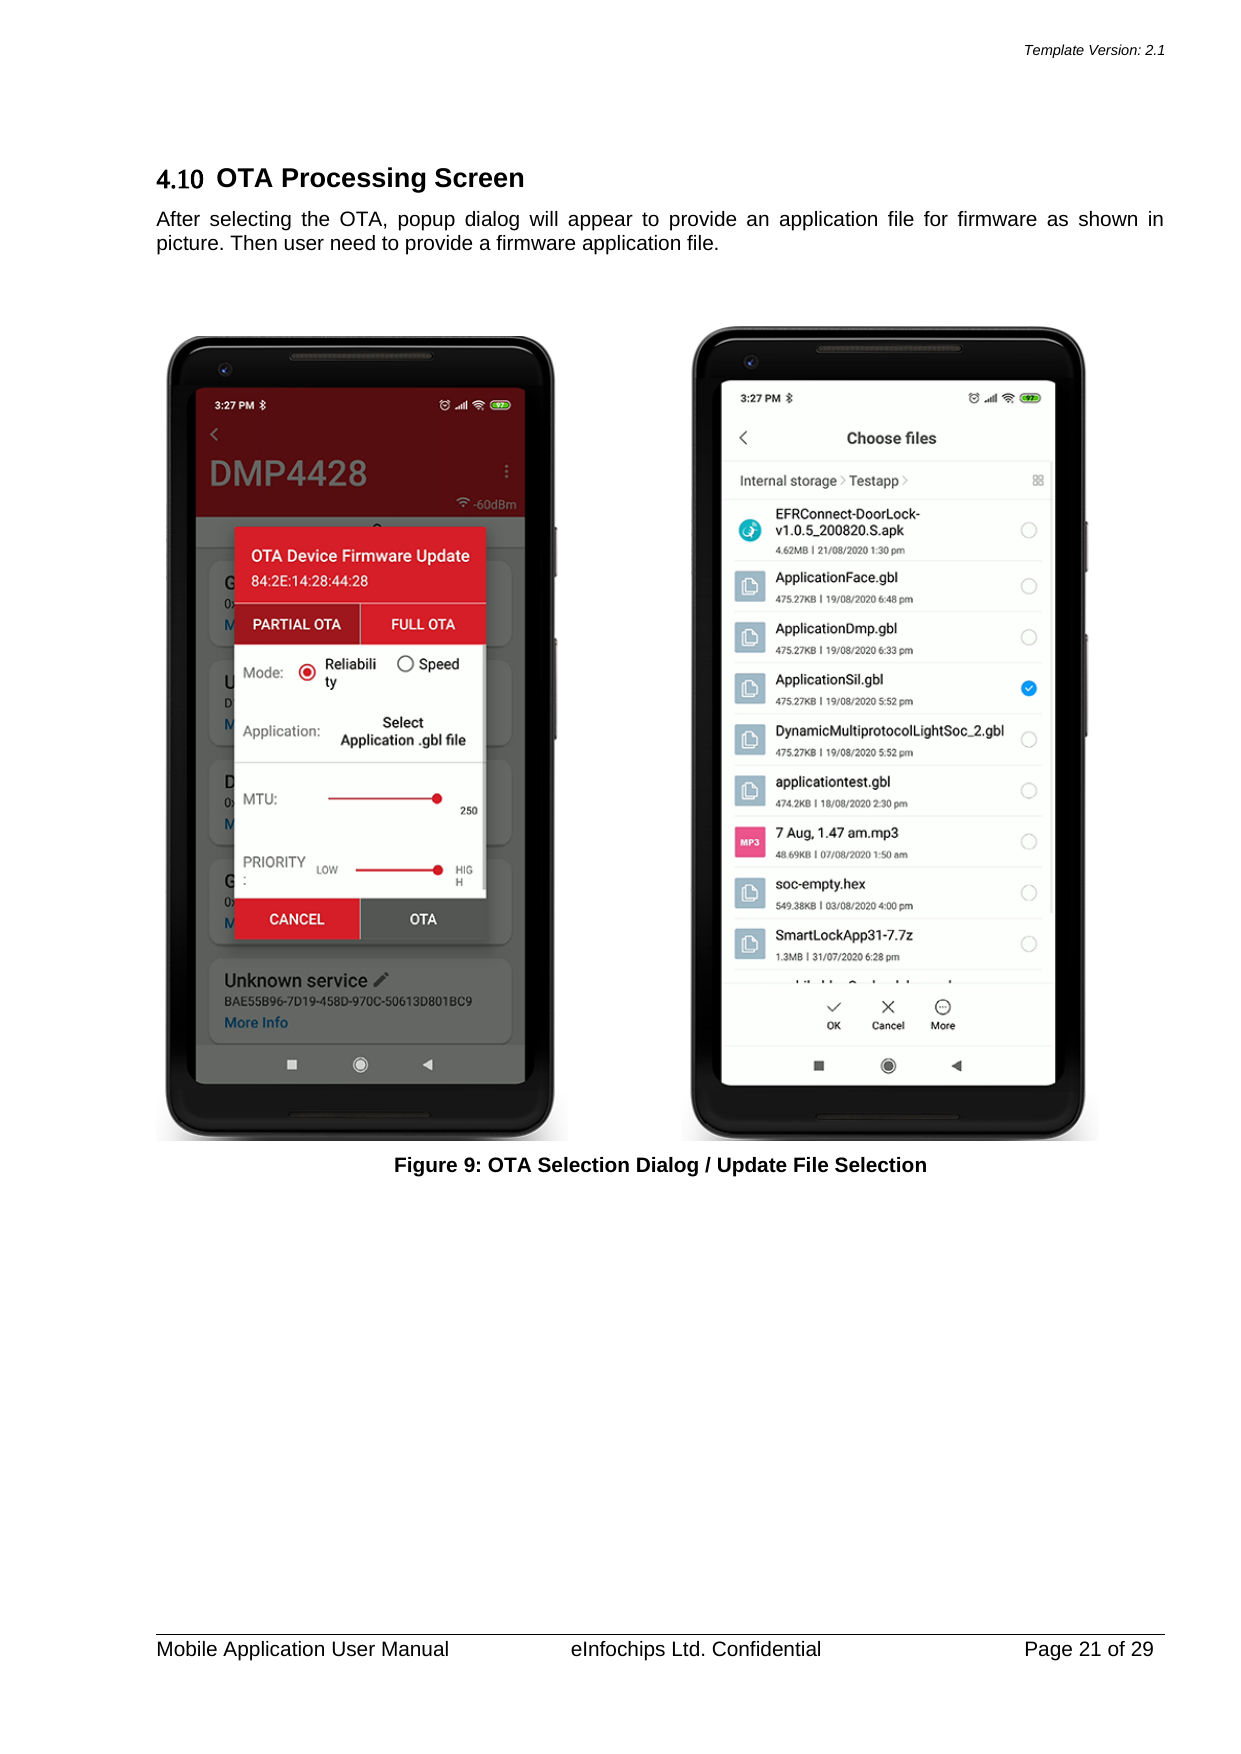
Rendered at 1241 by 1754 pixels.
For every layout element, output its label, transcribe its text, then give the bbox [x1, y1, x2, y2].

picture [681, 326, 1099, 1141]
picture [156, 336, 568, 1141]
subtitle OTA Processing Screen [156, 162, 1165, 194]
text After selecting the OTA, popup dialog will appear to provide an application file for firmware as shown in picture. Then user need to provide a firmware application file. [156, 206, 1165, 254]
